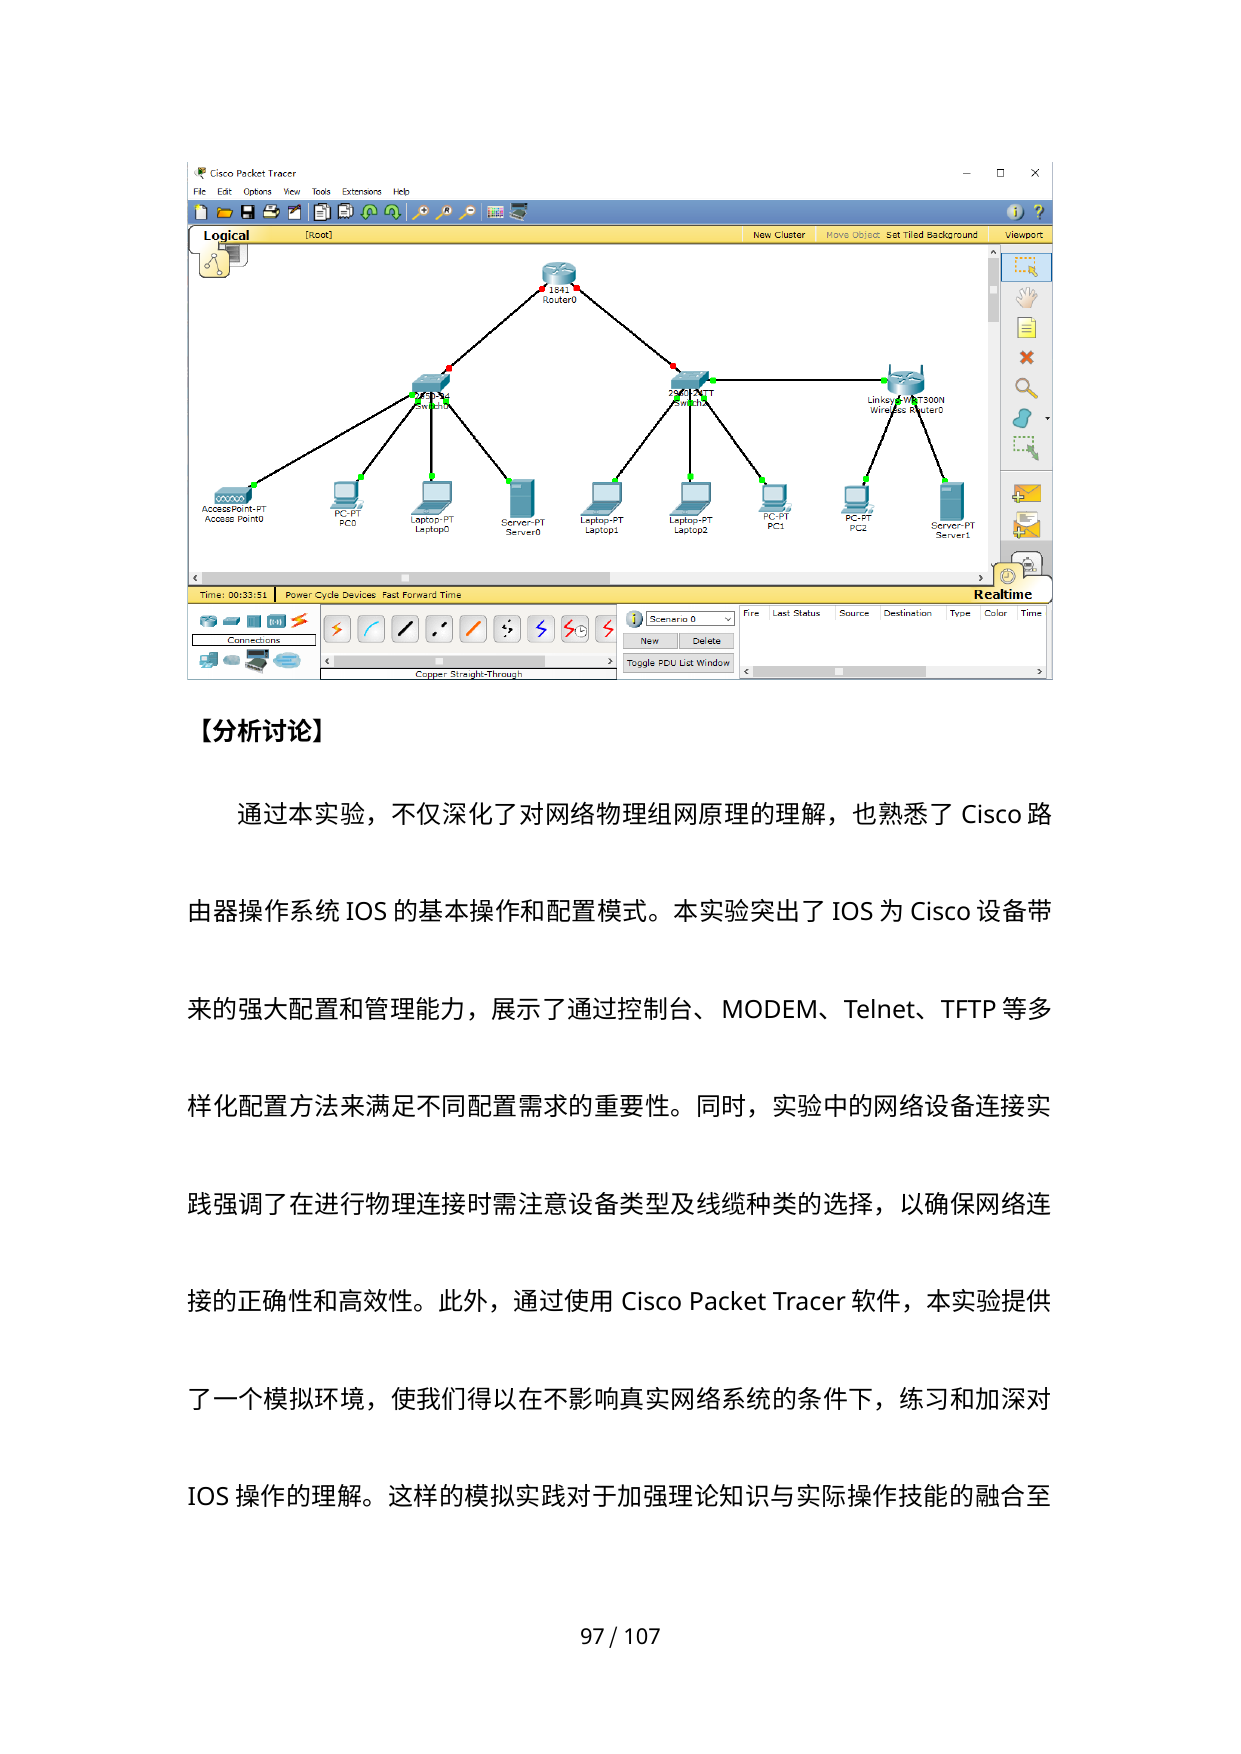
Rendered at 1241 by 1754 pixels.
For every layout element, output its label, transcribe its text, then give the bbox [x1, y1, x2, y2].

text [187, 780, 1053, 1527]
picture [187, 162, 1053, 680]
text 【分析讨论】 [187, 697, 1053, 762]
